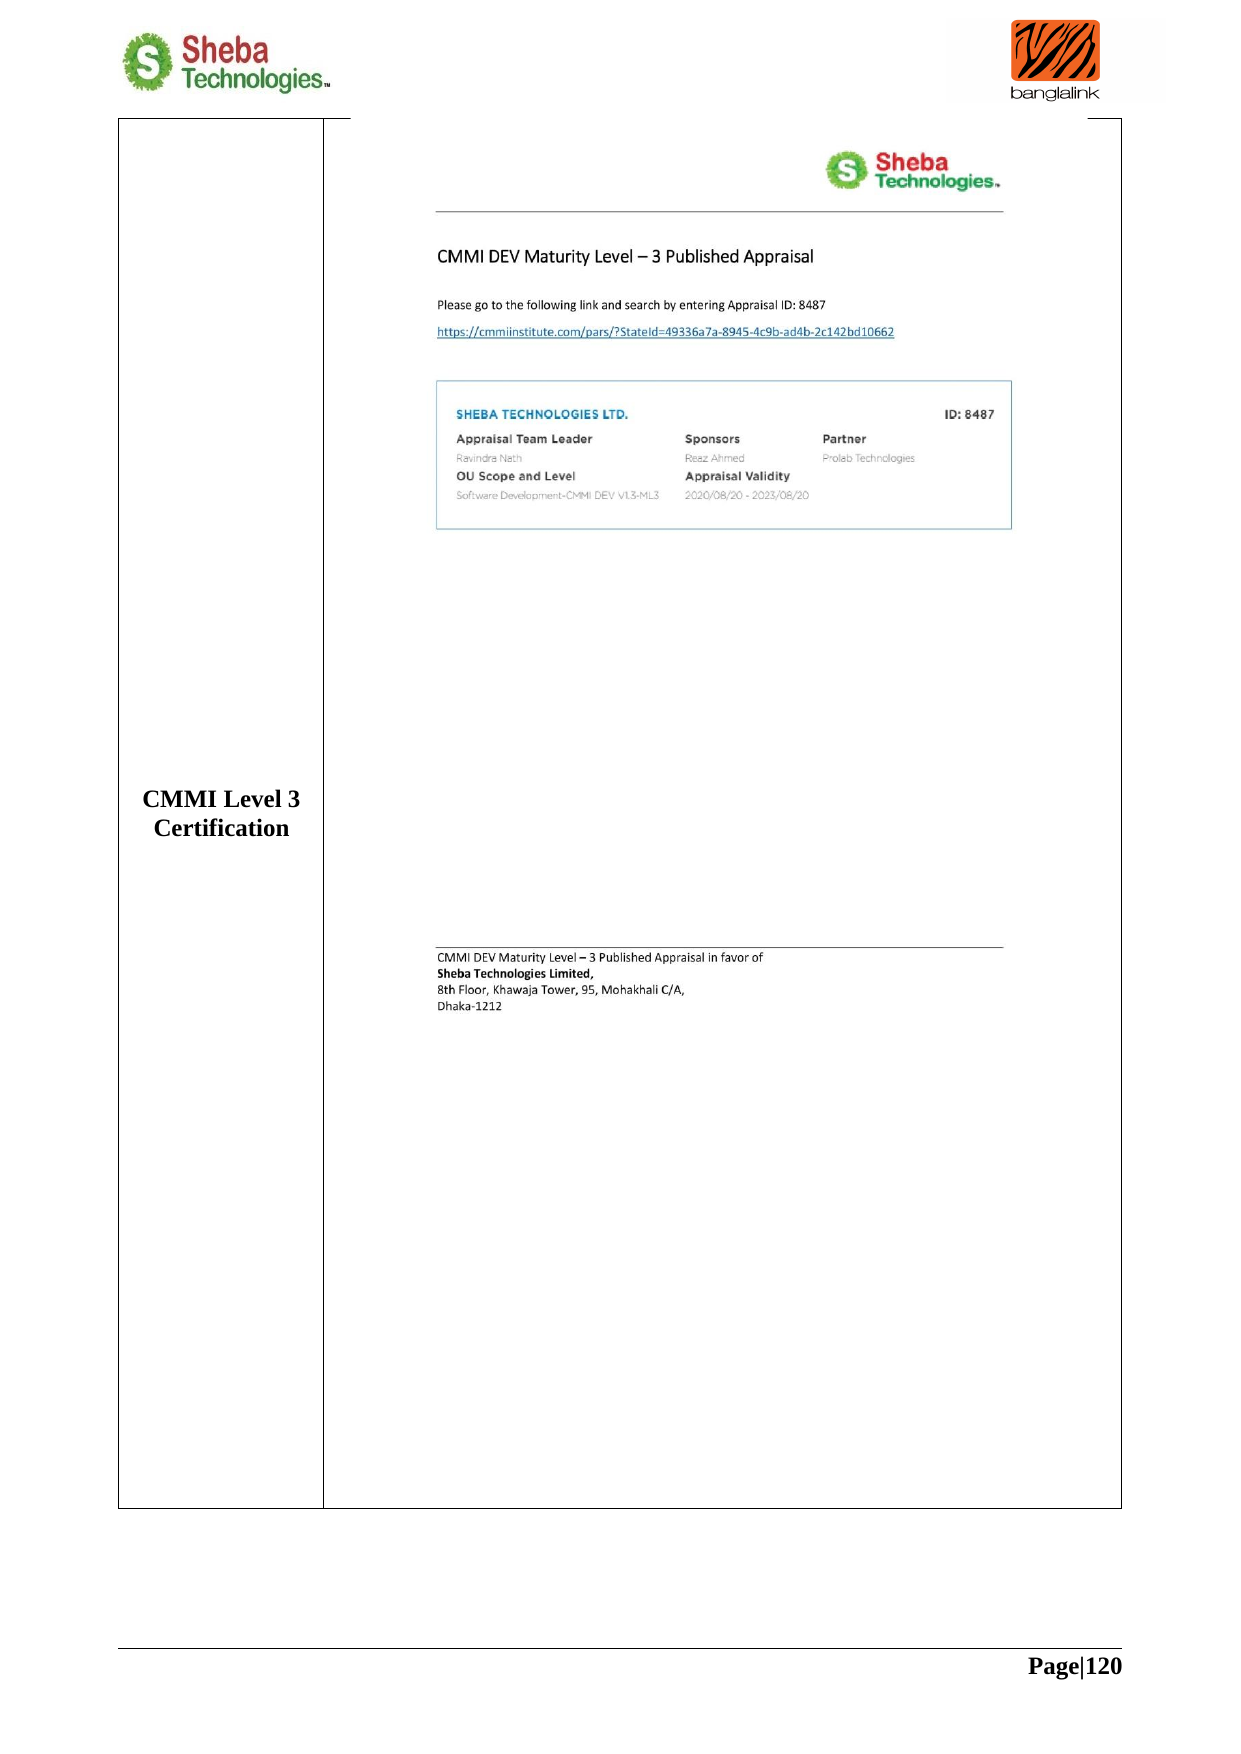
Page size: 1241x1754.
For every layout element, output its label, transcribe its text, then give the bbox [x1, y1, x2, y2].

table_cell CMMI Level 3 Certification [119, 119, 323, 1507]
picture [350, 118, 1088, 1073]
table_cell [324, 119, 1121, 1507]
picture [118, 26, 338, 103]
picture [945, 18, 1166, 103]
